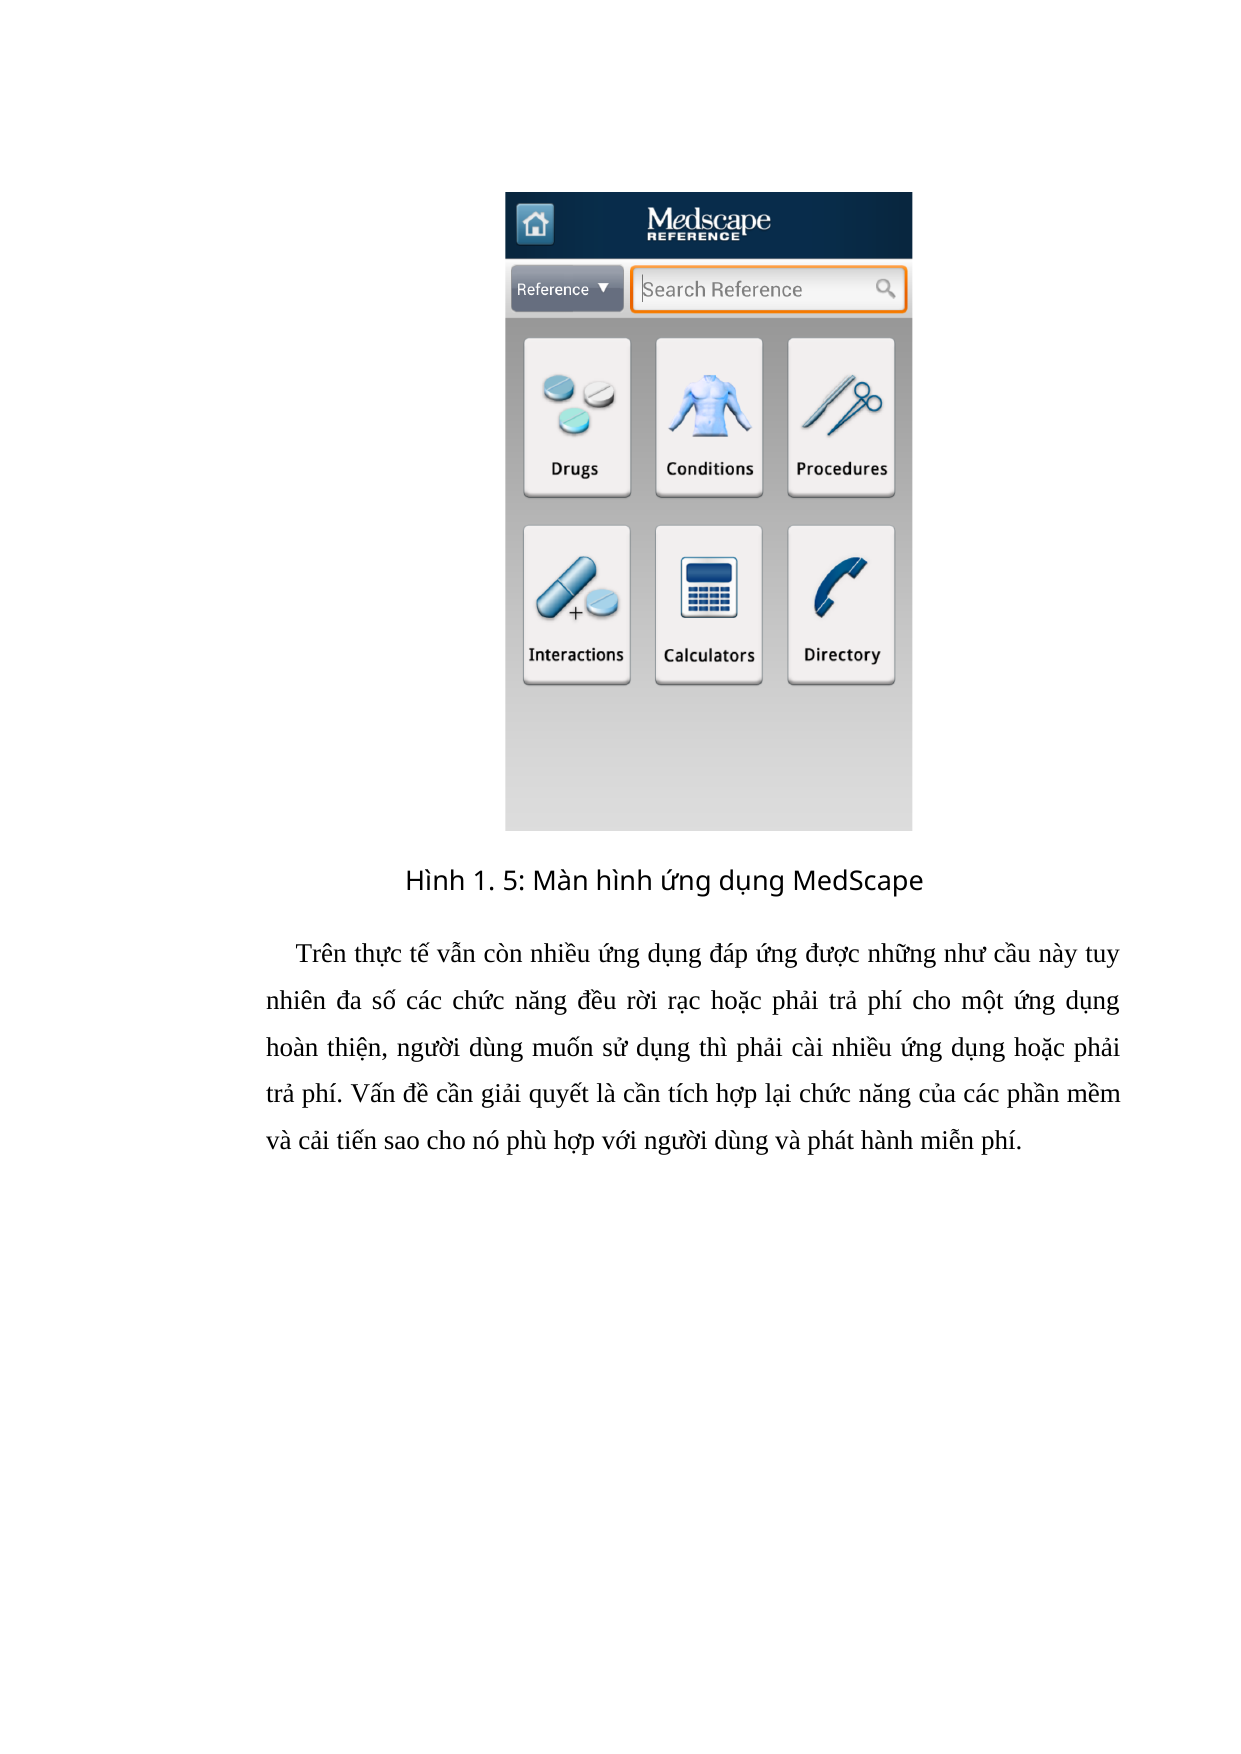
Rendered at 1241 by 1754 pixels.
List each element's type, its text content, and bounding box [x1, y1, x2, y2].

picture [505, 192, 913, 831]
text Hình 1. 5: Màn hình ứng dụng MedScape [207, 861, 1122, 898]
list Trên thực tế vẫn còn nhiều ứng dụng đáp ứng được những như cầu này tuy nhiên đa số các chức năng đều rời rạc hoặc phải trả phí cho một ứng dụng hoàn thiện, người dùng muốn sử dụng thì phải cài nhiều ứng dụng hoặc phải trả phí. Vấn đề cần giải quyết là cần tích hợp lại chức năng của các phần mềm và cải tiến sao cho nó phù hợp với người dùng và phát hành miễn phí. [266, 937, 1122, 1155]
